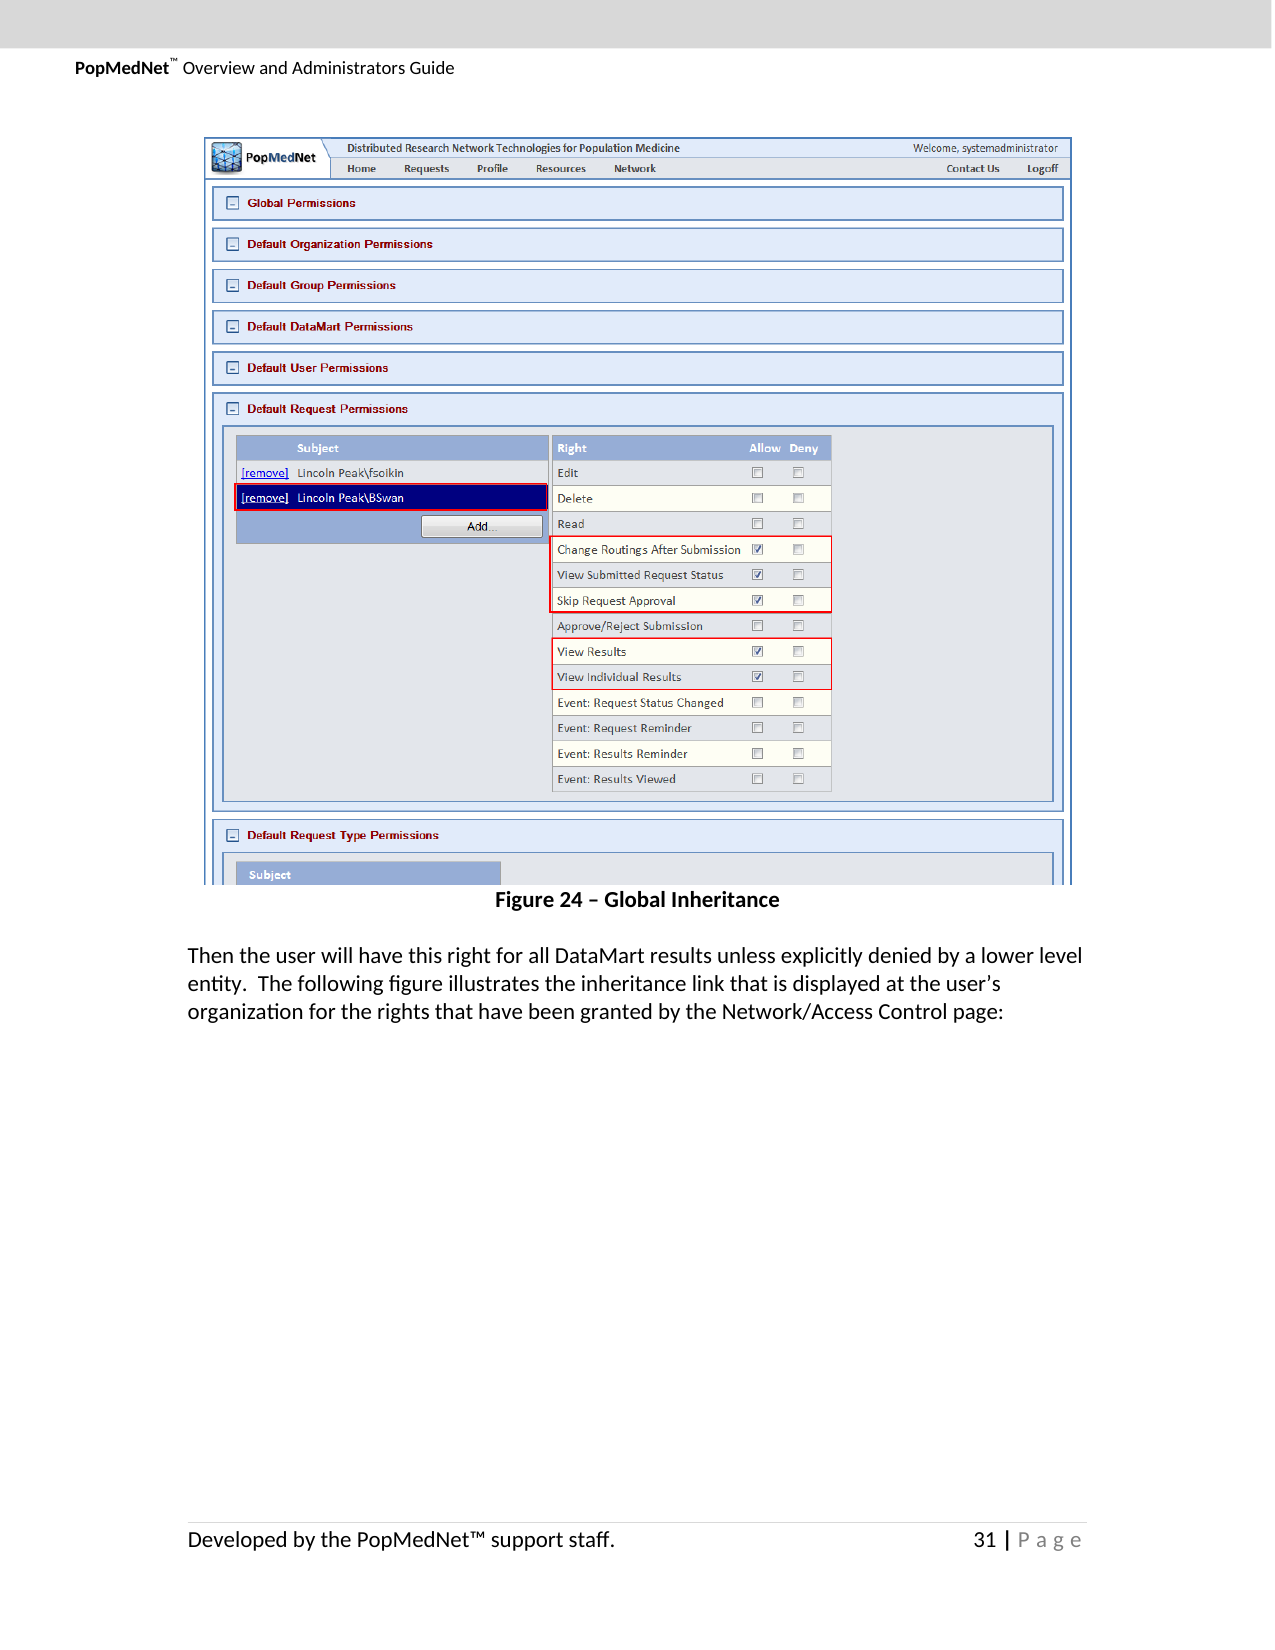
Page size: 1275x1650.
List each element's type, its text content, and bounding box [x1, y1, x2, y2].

text Figure 24 – Global Inheritance [187, 885, 1087, 913]
text Then the user will have this right for all DataMart results unless explicitly denied by a lower level entity. The following figure illustrates the inheritance link that is displayed at the user’s organization for the rights that have been granted by the Network/Access Control page: [187, 941, 1087, 1025]
picture [187, 130, 1088, 885]
